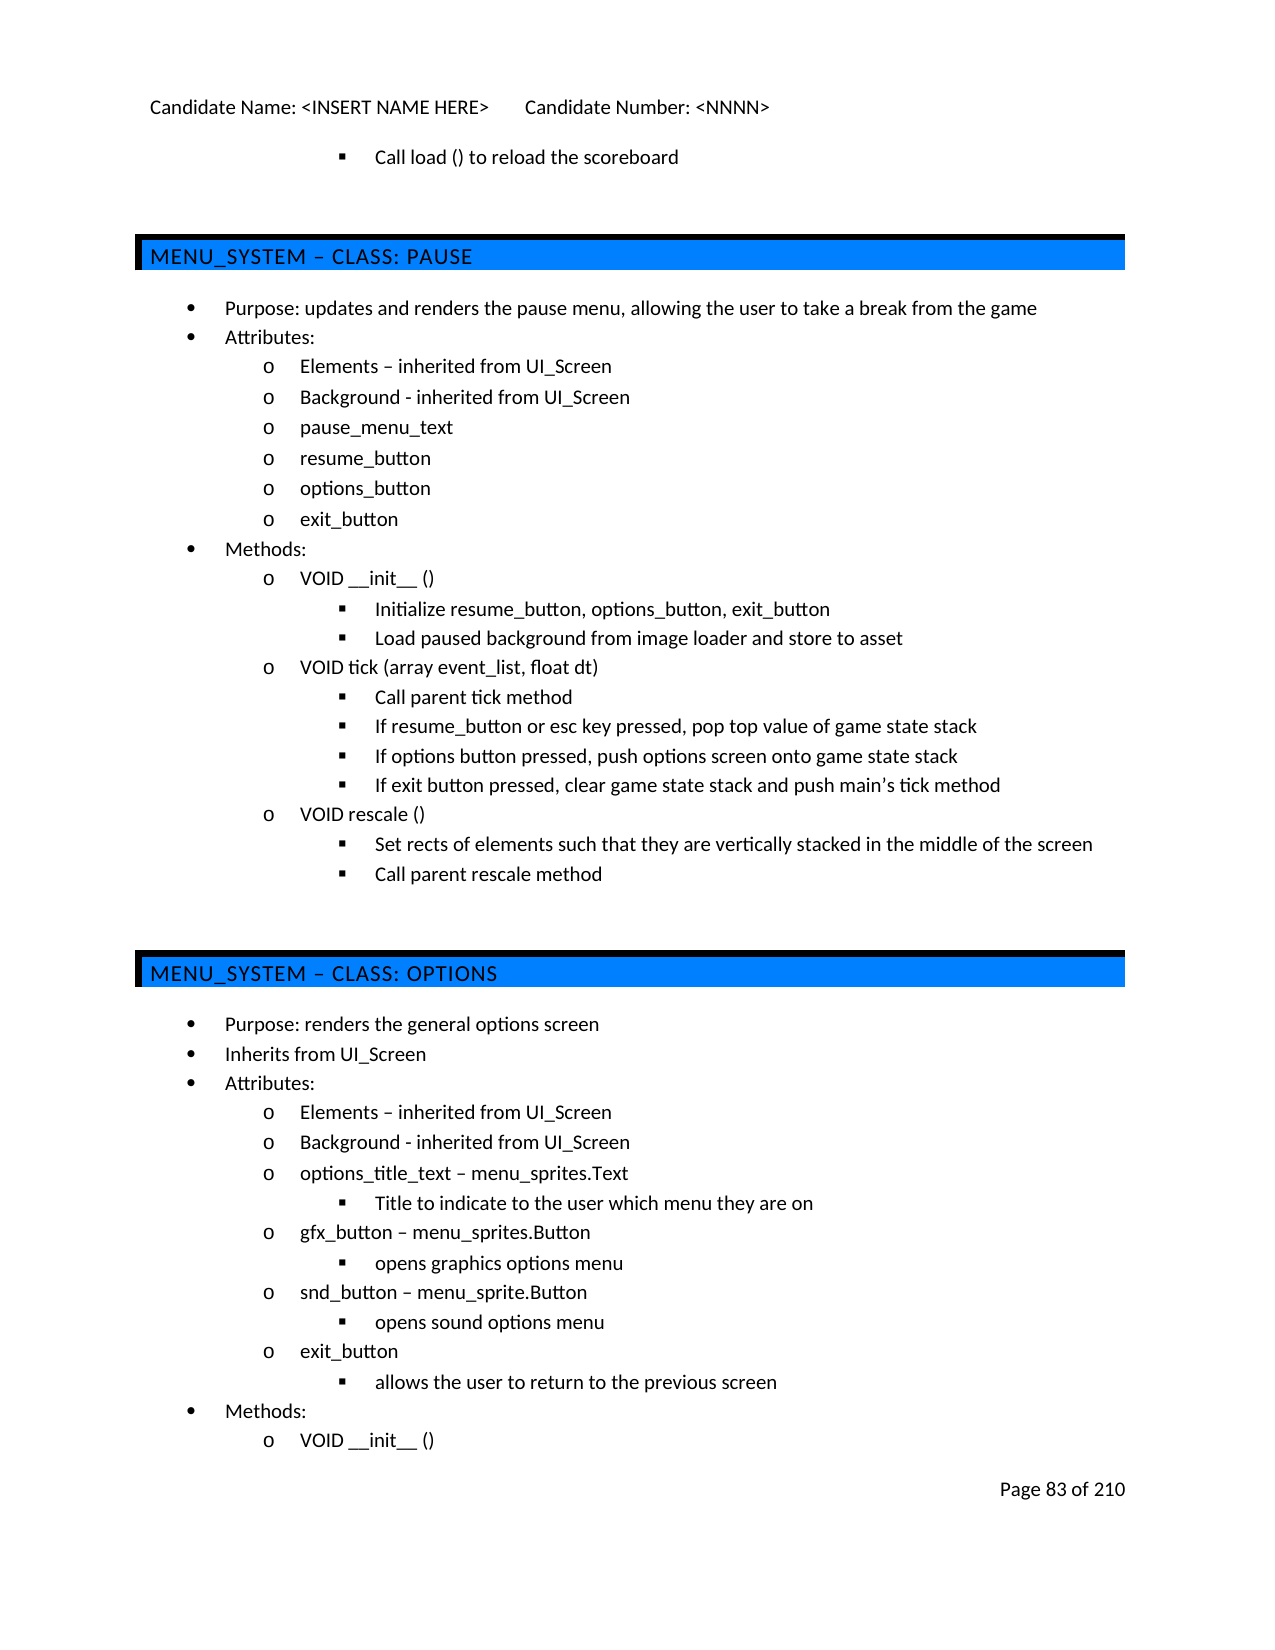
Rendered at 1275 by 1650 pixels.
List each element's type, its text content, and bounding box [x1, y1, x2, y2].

list Initialize resume_button, options_button, exit_button [337, 596, 1125, 621]
list Call parent tick method [337, 684, 1125, 710]
list If exit button pressed, clear game state stack and push main’s tick method [337, 772, 1125, 797]
list exit_button [262, 1339, 1125, 1365]
list Purpose: renders the general options screen [187, 1012, 1125, 1037]
list If resume_button or esc key pressed, pop top value of game state stack [337, 714, 1125, 739]
list Methods: [187, 1398, 1125, 1424]
list Title to indicate to the user which menu they are on [337, 1190, 1125, 1216]
list Call load () to reload the scoreboard [337, 144, 1125, 170]
list pause_menu_text [262, 414, 1125, 441]
list snd_button – menu_sprite.Button [262, 1279, 1125, 1306]
list Purpose: updates and renders the pause menu, allowing the user to take a break from the game [187, 295, 1125, 321]
list options_button [262, 475, 1125, 502]
list Elements – inherited from UI_Screen [262, 1099, 1125, 1126]
list exit_button [262, 506, 1125, 532]
list resume_button [262, 445, 1125, 471]
list Set rects of elements such that they are vertically stacked in the middle of the screen [337, 832, 1125, 857]
list Attributes: [187, 324, 1125, 350]
list If options button pressed, push options screen onto game state stack [337, 743, 1125, 768]
list Load paused background from image loader and store to asset [337, 625, 1125, 650]
list Background - inherited from UI_Screen [262, 1129, 1125, 1156]
list Inherits from UI_Screen [187, 1041, 1125, 1066]
list VOID __init__ () [262, 565, 1125, 592]
list gfx_button – menu_sprites.Button [262, 1219, 1125, 1246]
list opens sound options menu [337, 1309, 1125, 1335]
text Menu_System – Class: Pause [142, 240, 1125, 270]
list Attributes: [187, 1070, 1125, 1095]
list allows the user to return to the previous screen [337, 1369, 1125, 1394]
list Background - inherited from UI_Screen [262, 384, 1125, 411]
list VOID __init__ () [262, 1427, 1125, 1454]
list Call parent rescale method [337, 861, 1125, 886]
text Menu_System – Class: Options [142, 957, 1125, 987]
list Methods: [187, 536, 1125, 562]
list VOID rescale () [262, 801, 1125, 828]
list opens graphics options menu [337, 1250, 1125, 1275]
list VOID tick (array event_list, float dt) [262, 654, 1125, 681]
list Elements – inherited from UI_Screen [262, 354, 1125, 380]
list options_title_text – menu_sprites.Text [262, 1160, 1125, 1186]
